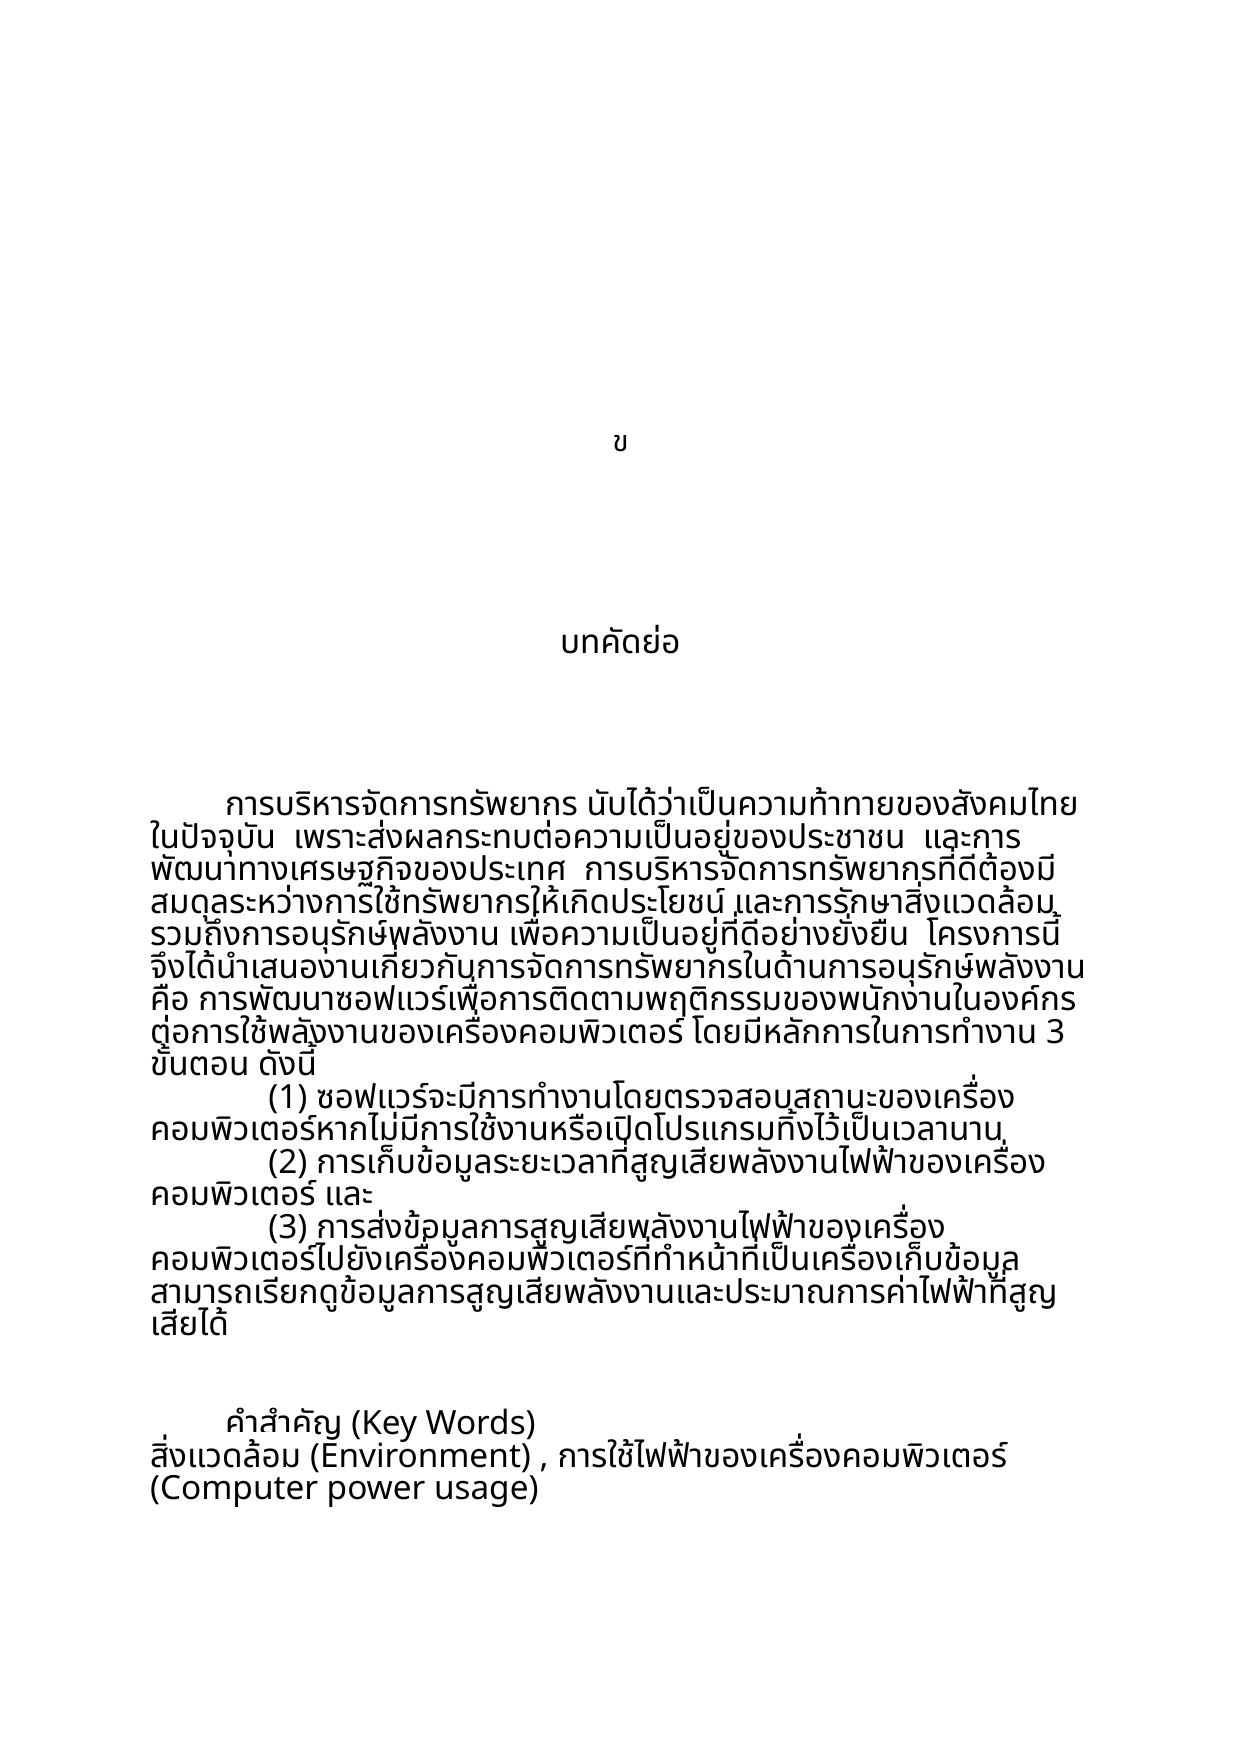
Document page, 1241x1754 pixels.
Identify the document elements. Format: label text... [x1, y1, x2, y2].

text (2) การเก็บข้อมูลระยะเวลาที่สูญเสียพลังงานไฟฟ้าของเครื่องคอมพิวเตอร์ และ [150, 1147, 1090, 1212]
text (3) การส่งข้อมูลการสูญเสียพลังงานไฟฟ้าของเครื่องคอมพิวเตอร์ไปยังเครื่องคอมพิวเตอร์ที่ทำหน้าที่เป็นเครื่องเก็บข้อมูล สามารถเรียกดูข้อมูลการสูญเสียพลังงานและประมาณการค่าไฟฟ้าที่สูญเสียได้ [150, 1212, 1090, 1342]
text (1) ซอฟแวร์จะมีการทำงานโดยตรวจสอบสถานะของเครื่องคอมพิวเตอร์หากไม่มีการใช้งานหรือเปิดโปรแกรมทิ้งไว้เป็นเวลานาน [150, 1082, 1090, 1147]
text ข [150, 420, 1090, 464]
text การบริหารจัดการทรัพยากร นับได้ว่าเป็นความท้าทายของสังคมไทยในปัจจุบัน เพราะส่งผลกระทบต่อความเป็นอยู่ของประชาชน และการพัฒนาทางเศรษฐกิจของประเทศ การบริหารจัดการทรัพยากรที่ดีต้องมีสมดุลระหว่างการใช้ทรัพยากรให้เกิดประโยชน์ และการรักษาสิ่งแวดล้อม รวมถึงการอนุรักษ์พลังงาน เพื่อความเป็นอยู่ที่ดีอย่างยั่งยืน โครงการนี้จึงได้นำเสนองานเกี่ยวกับการจัดการทรัพยากรในด้านการอนุรักษ์พลังงาน คือ การพัฒนาซอฟแวร์เพื่อการติดตามพฤติกรรมของพนักงานในองค์กรต่อการใช้พลังงานของเครื่องคอมพิวเตอร์ โดยมีหลักการในการทำงาน 3 ขั้นตอน ดังนี้ [150, 789, 1090, 1082]
text บทคัดย่อ [150, 627, 1090, 659]
text สิ่งแวดล้อม (Environment) , การใช้ไฟฟ้าของเครื่องคอมพิวเตอร์ (Computer power usage) [238, 1441, 1090, 1506]
text คำสำคัญ (Key Words) [150, 1409, 1090, 1441]
